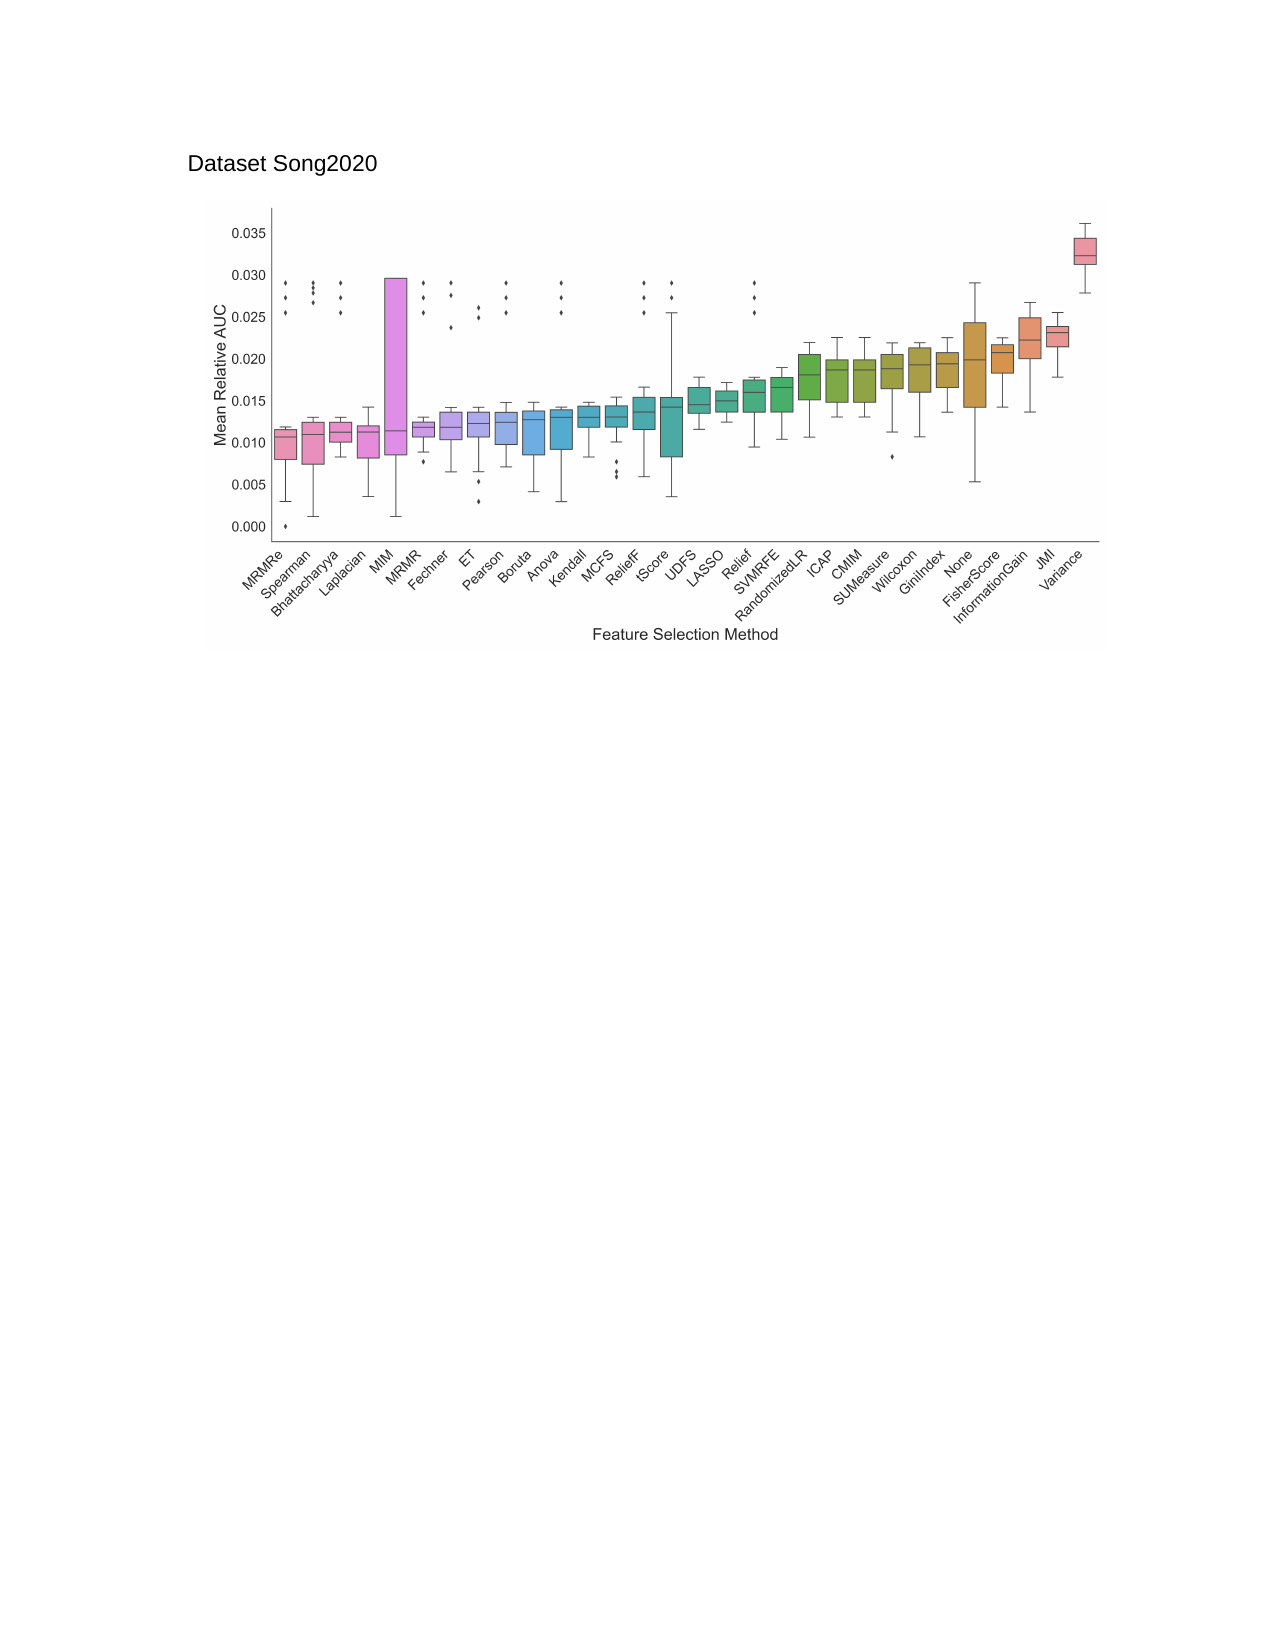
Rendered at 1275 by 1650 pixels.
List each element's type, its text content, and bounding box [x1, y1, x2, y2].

picture [206, 201, 1107, 651]
text Dataset Song2020 [187, 150, 1087, 176]
